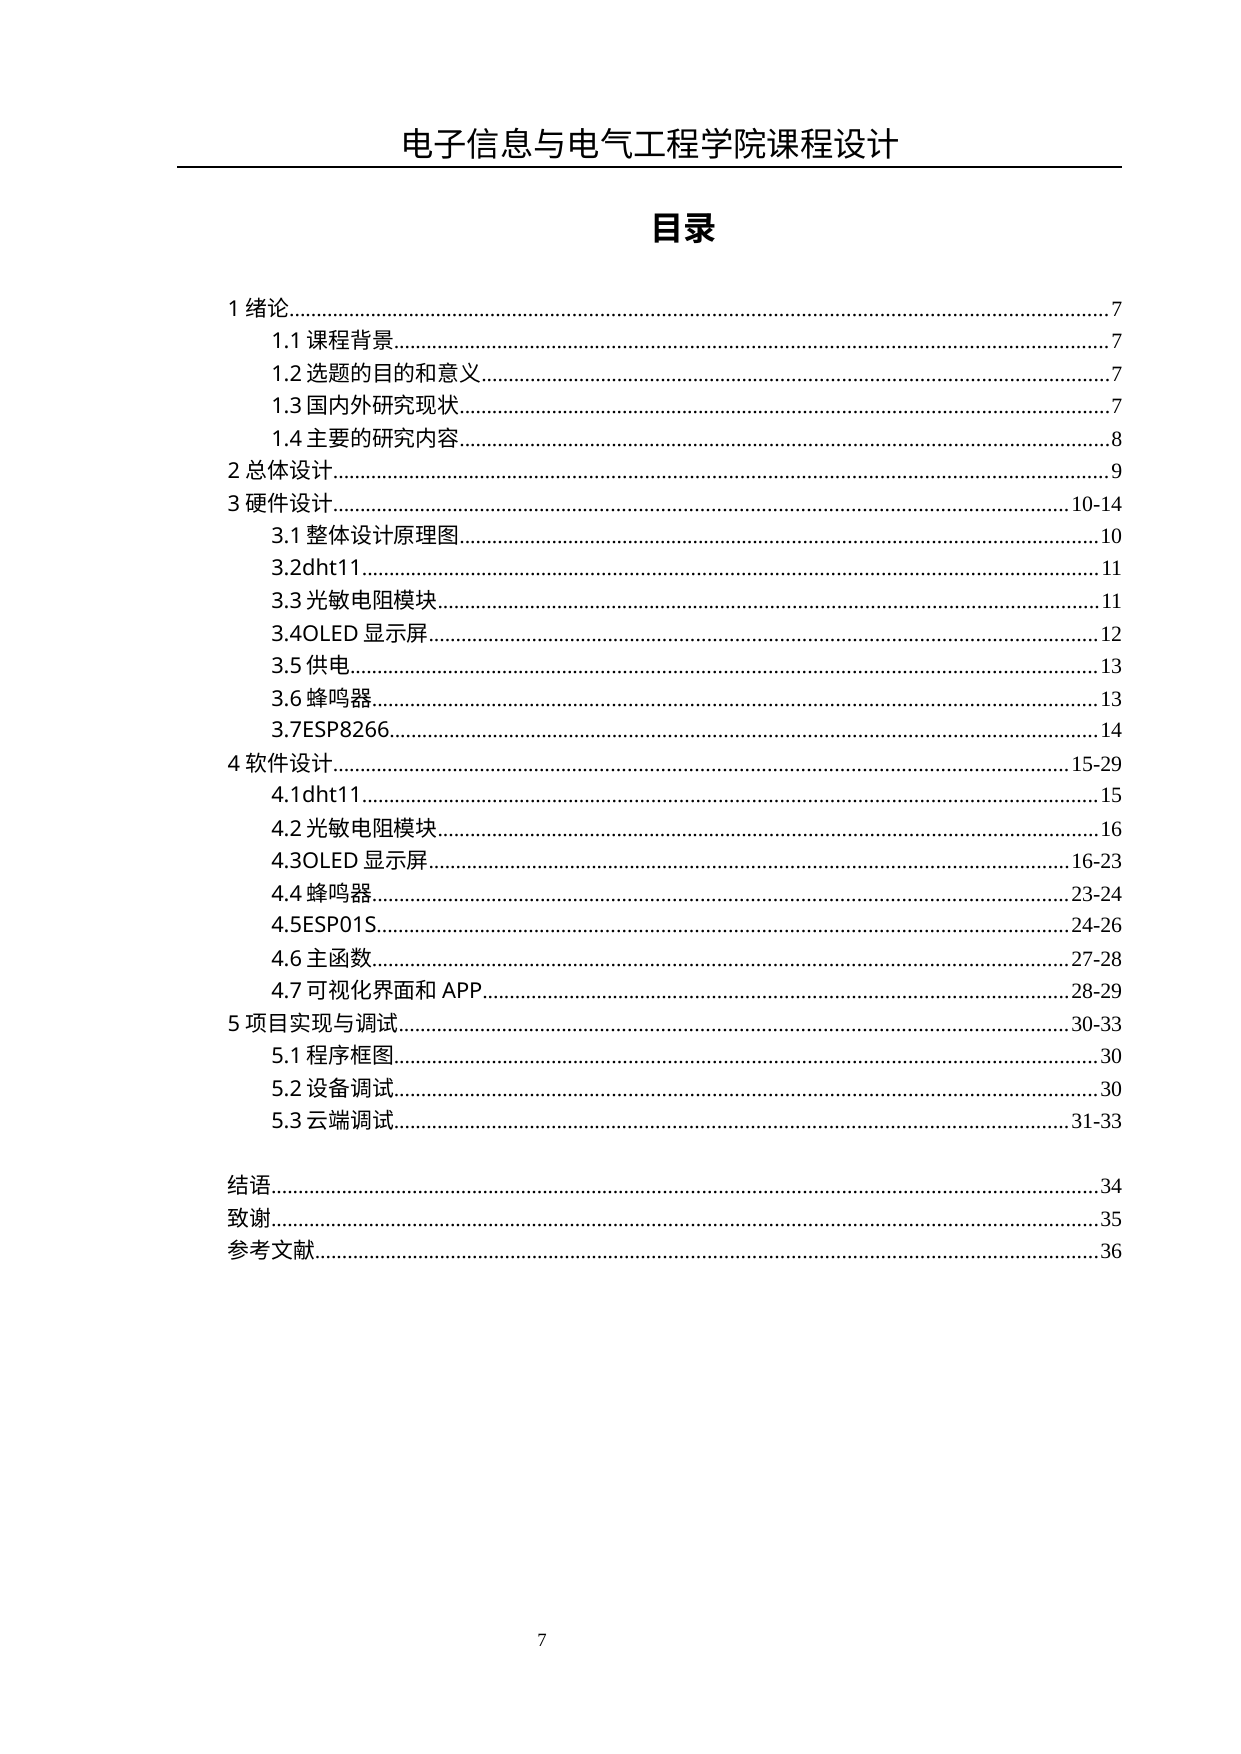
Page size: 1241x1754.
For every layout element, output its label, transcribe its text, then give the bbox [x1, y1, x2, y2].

text 4.5ESP01S 24-26 [221, 908, 1122, 940]
text 4.6主函数 27-28 [221, 940, 1122, 973]
text 1.3国内外研究现状 7 [221, 388, 1122, 420]
text 目录 [177, 193, 1122, 258]
text 4 软件设计 15-29 [177, 745, 1122, 778]
text 4.4蜂鸣器 23-24 [221, 875, 1122, 908]
text 3.3光敏电阻模块 11 [221, 583, 1122, 615]
text 1.1课程背景 7 [221, 323, 1122, 355]
text 致谢 35 [177, 1200, 1122, 1233]
text 5.2设备调试 30 [221, 1070, 1122, 1103]
text 3.5供电 13 [221, 648, 1122, 680]
text 3.2dht11 11 [221, 550, 1122, 583]
text 参考文献 36 [177, 1233, 1122, 1265]
text 2 总体设计 9 [177, 453, 1122, 485]
text 1 绪论 7 [177, 290, 1122, 323]
text 3 硬件设计 10-14 [177, 485, 1122, 518]
text 结语 34 [177, 1168, 1122, 1200]
text 4.3OLED显示屏 16-23 [221, 843, 1122, 875]
text 1.4主要的研究内容 8 [221, 420, 1122, 453]
text 3.1整体设计原理图 10 [221, 518, 1122, 550]
text 3.7ESP8266 14 [221, 713, 1122, 745]
text 4.2光敏电阻模块 16 [221, 810, 1122, 843]
text 3.6蜂鸣器 13 [221, 680, 1122, 713]
text 4.1dht11 15 [221, 778, 1122, 810]
text 5.3云端调试 31-33 [221, 1103, 1122, 1135]
text 3.4OLED显示屏 12 [221, 615, 1122, 648]
text 5.1程序框图 30 [221, 1038, 1122, 1070]
text 4.7可视化界面和APP 28-29 [221, 973, 1122, 1005]
text 5 项目实现与调试 30-33 [177, 1005, 1122, 1038]
text 1.2选题的目的和意义 7 [221, 355, 1122, 388]
